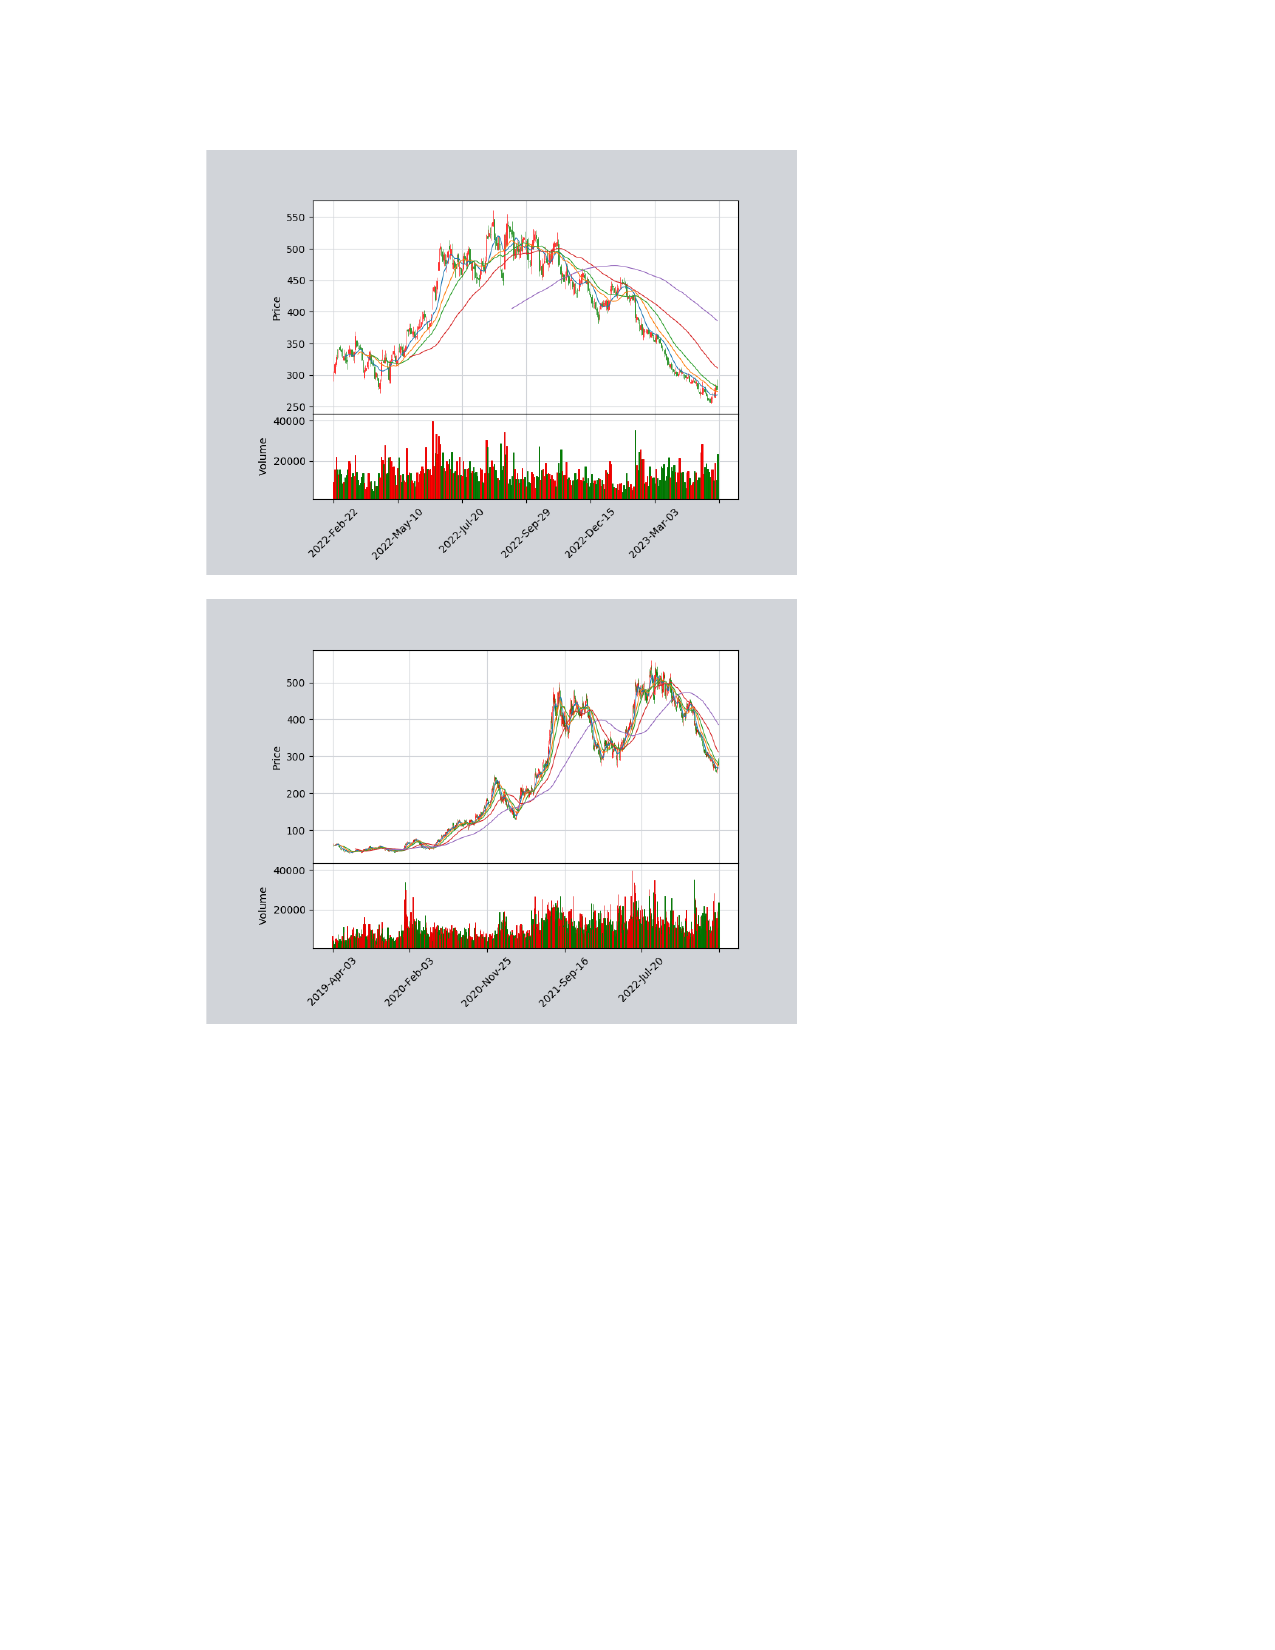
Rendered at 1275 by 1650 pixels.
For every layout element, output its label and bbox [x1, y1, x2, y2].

picture [206, 150, 797, 575]
picture [206, 599, 797, 1024]
